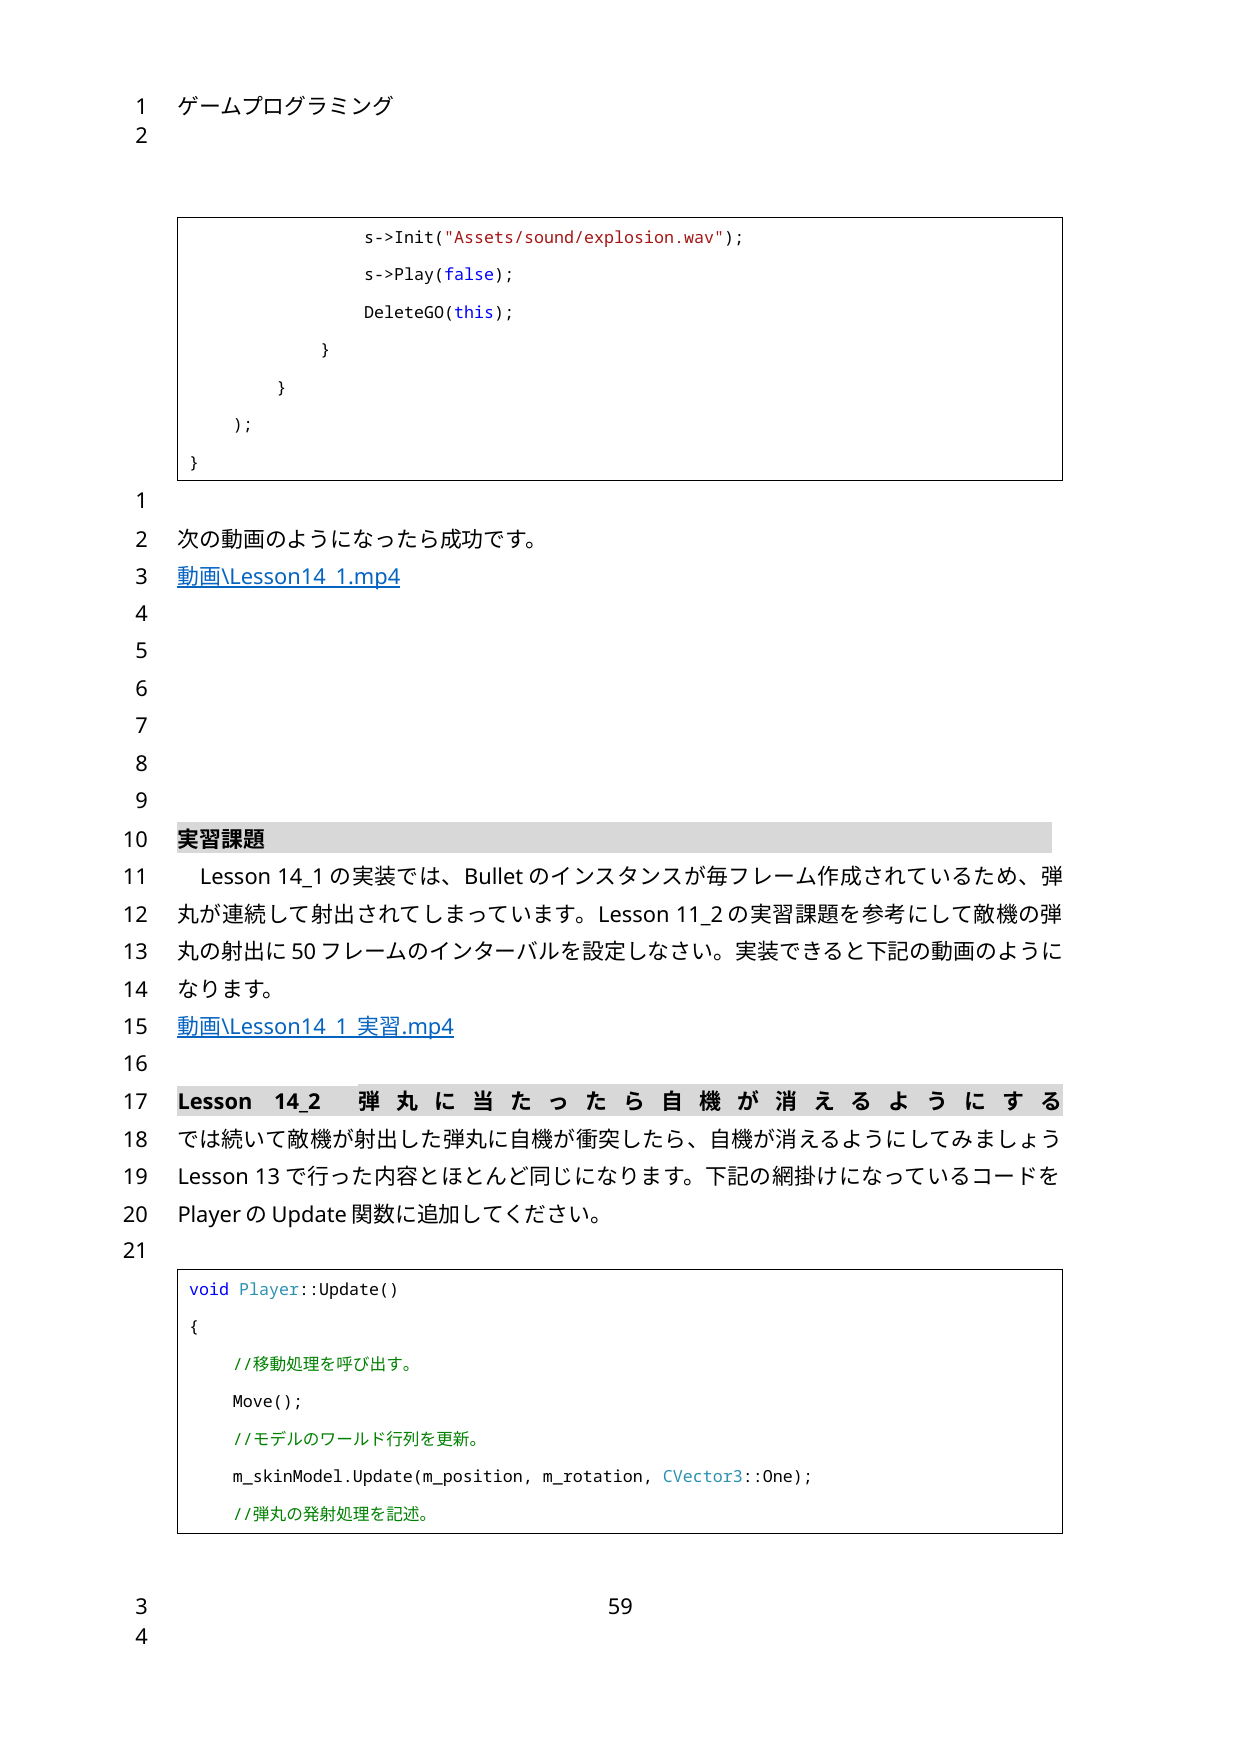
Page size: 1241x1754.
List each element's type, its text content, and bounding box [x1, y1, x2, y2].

text 実習課題 [177, 819, 1063, 856]
text 動画\Lesson14_1.mp4 [177, 556, 1063, 594]
text 次の動画のようになったら成功です。 [177, 519, 1063, 556]
text Lesson 14_2 弾丸に当たったら自機が消えるようにする では続いて敵機が射出した弾丸に自機が衝突したら、自機が消えるようにしてみましょう。Lesson 13で行った内容とほとんど同じになります。下記の網掛けになっているコードをPlayerのUpdate関数に追加してください。 [177, 1116, 1063, 1231]
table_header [178, 1270, 1062, 1532]
text Lesson 14_1の実装では、Bulletのインスタンスが毎フレーム作成されているため、弾丸が連続して射出されてしまっています。Lesson 11_2の実習課題を参考にして敵機の弾丸の射出に50フレームのインターバルを設定しなさい。実装できると下記の動画のようになります。 [177, 856, 1063, 1006]
text 動画\Lesson14_1_実習.mp4 [177, 1006, 1063, 1044]
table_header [178, 218, 1062, 480]
